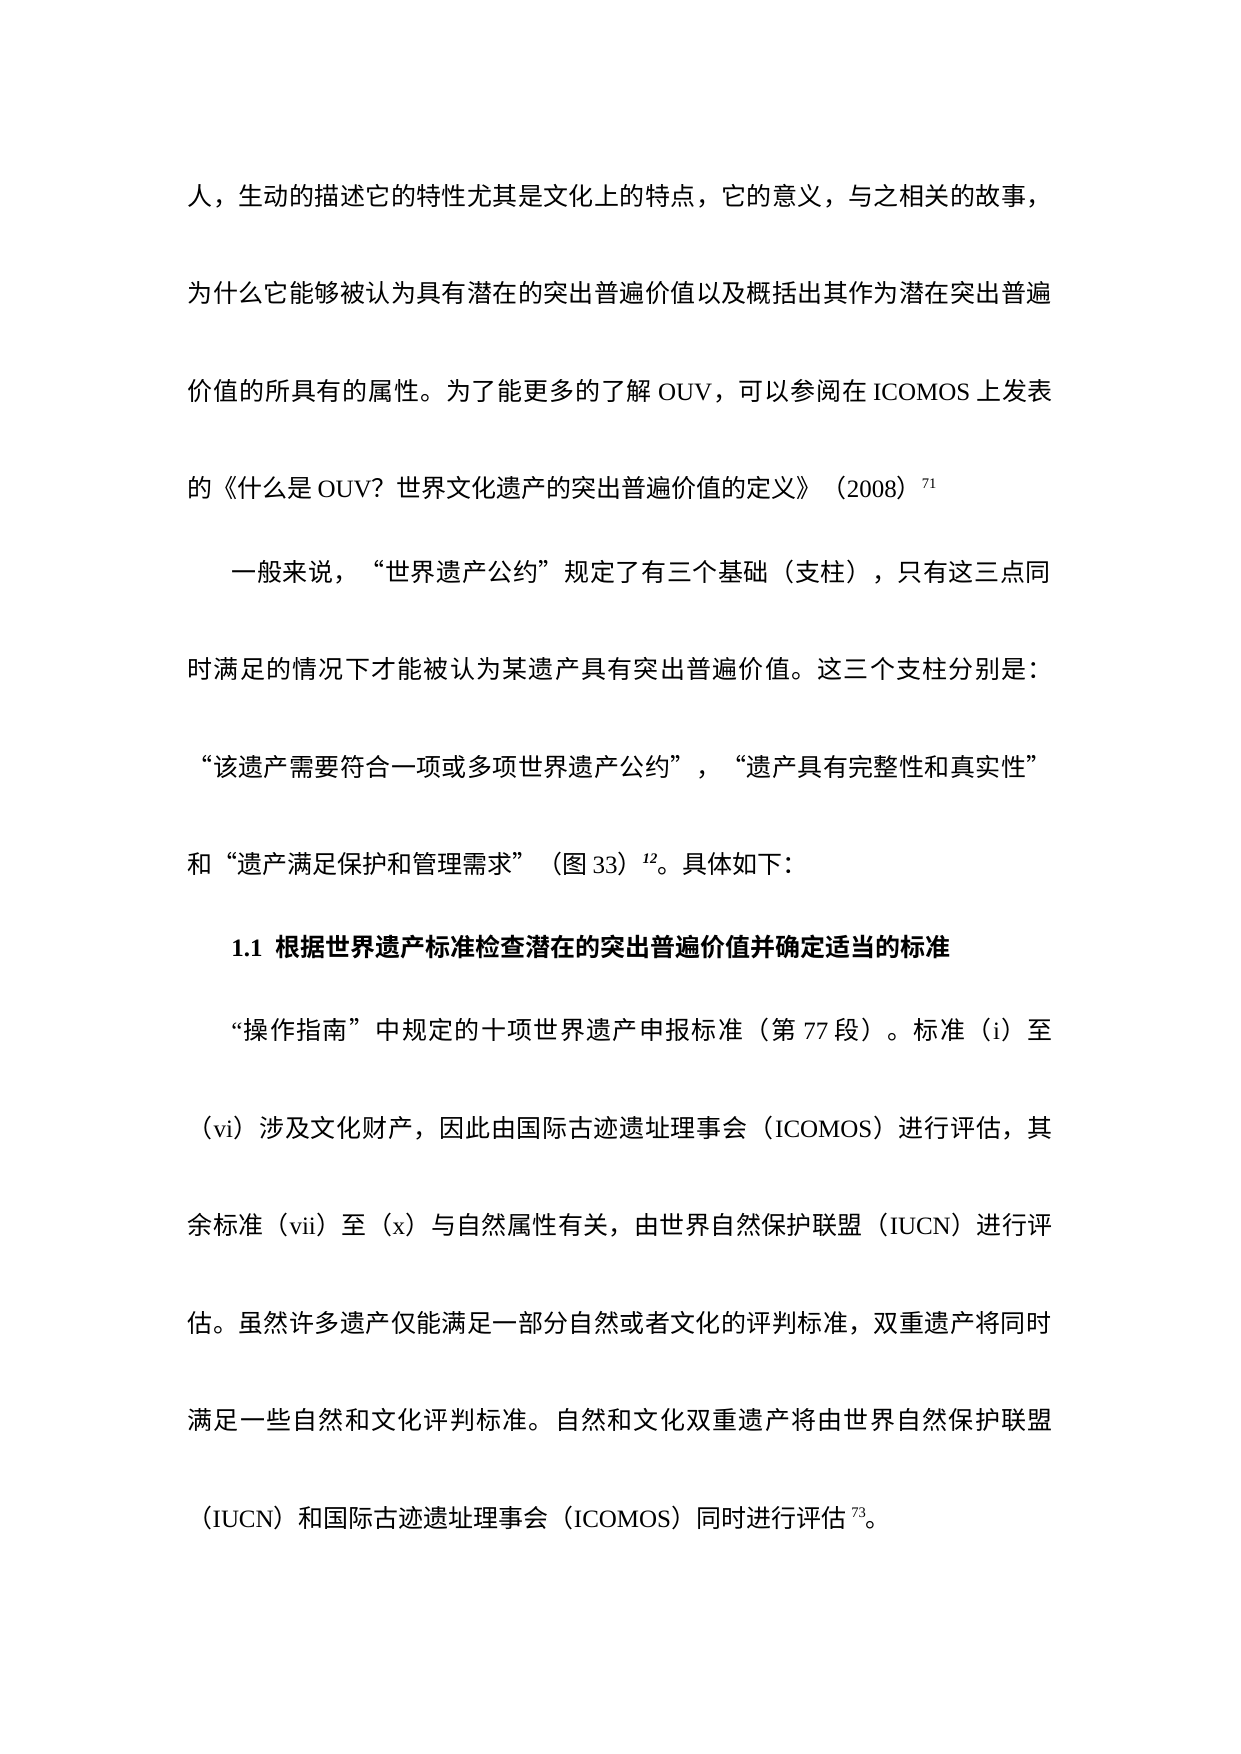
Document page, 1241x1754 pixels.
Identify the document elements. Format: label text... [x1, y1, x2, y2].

list 根据世界遗产标准检查潜在的突出普遍价值并确定适当的标准 [231, 913, 1053, 978]
text 一般来说，“世界遗产公约”规定了有三个基础（支柱），只有这三点同时满足的情况下才能被认为某遗产具有突出普遍价值。这三个支柱分别是：“该遗产需要符合一项或多项世界遗产公约”，“遗产具有完整性和真实性”和“遗产满足保护和管理需求”（图33）12。具体如下： [187, 538, 1053, 895]
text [187, 162, 1053, 519]
text “操作指南”中规定的十项世界遗产申报标准（第77段）。标准（i）至（vi）涉及文化财产，因此由国际古迹遗址理事会（ICOMOS）进行评估，其余标准（vii）至（x）与自然属性有关，由世界自然保护联盟（IUCN）进行评估。虽然许多遗产仅能满足一部分自然或者文化的评判标准，双重遗产将同时满足一些自然和文化评判标准。自然和文化双重遗产将由世界自然保护联盟（IUCN）和国际古迹遗址理事会（ICOMOS）同时进行评估73。 [187, 996, 1053, 1549]
